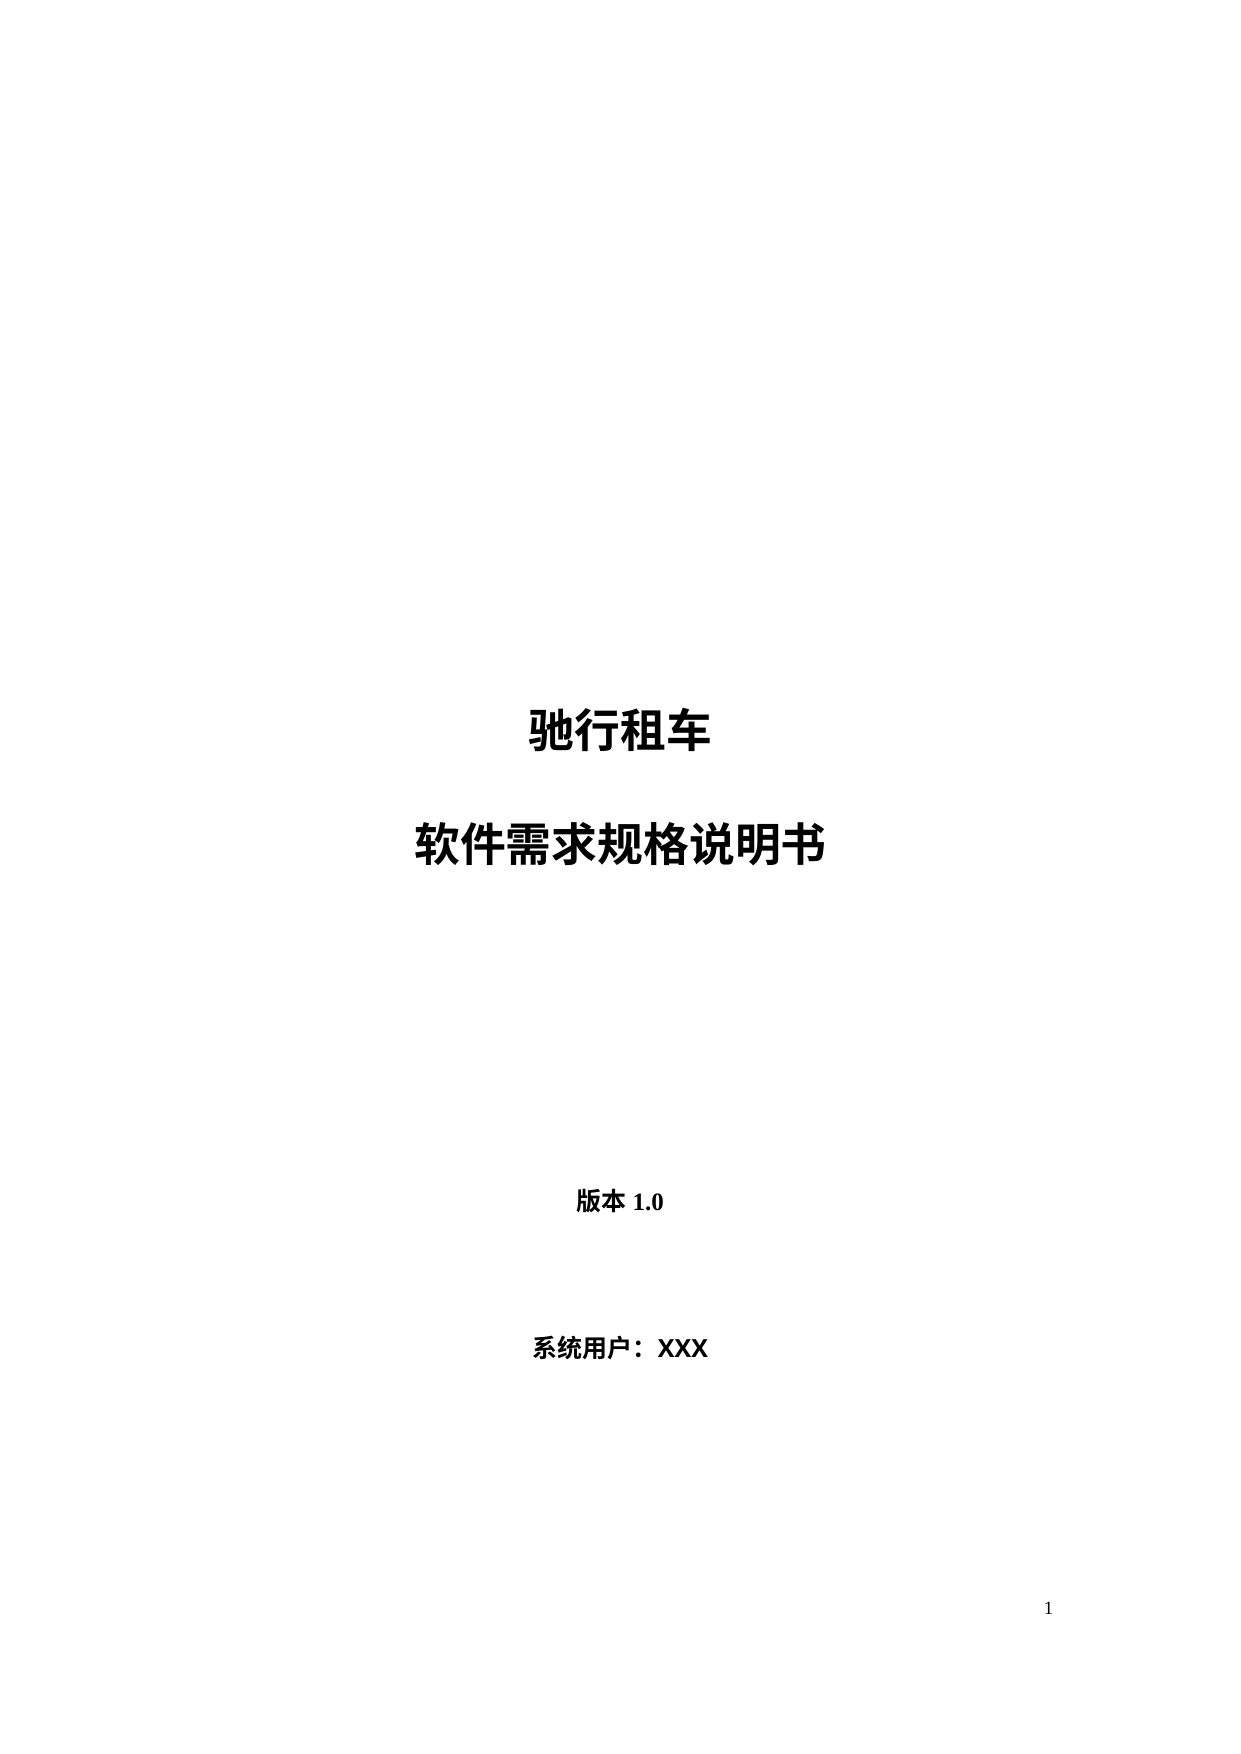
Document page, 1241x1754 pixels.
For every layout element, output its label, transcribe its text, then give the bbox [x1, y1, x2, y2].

text 驰行租车 [187, 678, 1053, 776]
text 版本 1.0 [187, 1167, 1053, 1232]
text 系统用户：XXX [187, 1314, 1053, 1379]
text 软件需求规格说明书 [187, 792, 1053, 890]
